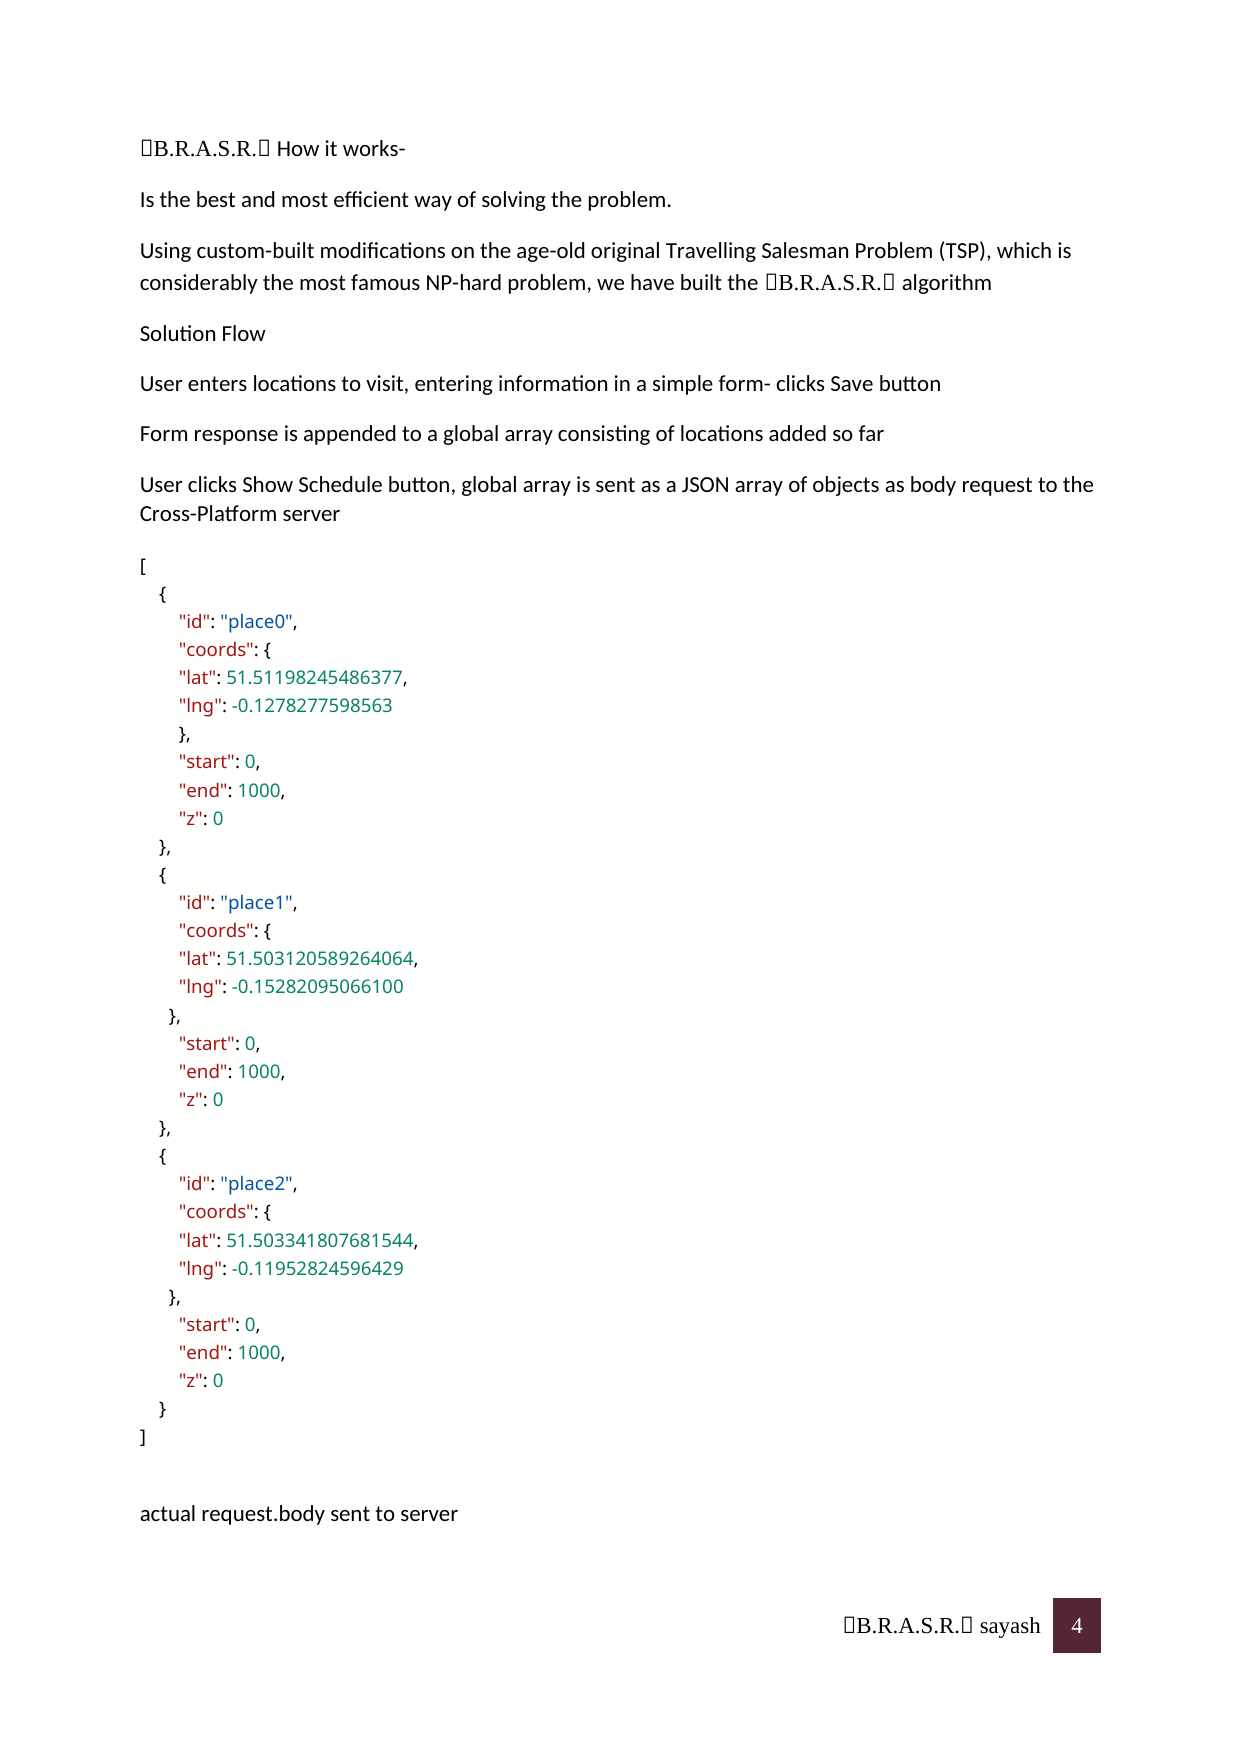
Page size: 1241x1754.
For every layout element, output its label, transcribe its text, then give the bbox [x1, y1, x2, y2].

text Is the best and most efficient way of solving the problem. [139, 186, 1101, 214]
text }, [139, 831, 1101, 859]
text [ [139, 549, 1101, 577]
text Form response is appended to a global array consisting of locations added so far [139, 419, 1101, 447]
text "end": 1000, [139, 1056, 1101, 1084]
text "id": "place2", [139, 1168, 1101, 1196]
text "lat": 51.51198245486377, [139, 662, 1101, 690]
text }, [139, 999, 1101, 1027]
text "lat": 51.503341807681544, [139, 1224, 1101, 1252]
text "end": 1000, [139, 774, 1101, 802]
text "lng": -0.15282095066100 [139, 971, 1101, 999]
text User enters locations to visit, entering information in a simple form- clicks Save button [139, 369, 1101, 397]
text ] [139, 1421, 1101, 1449]
text "coords": { [139, 1196, 1101, 1224]
text "lng": -0.1278277598563 [139, 690, 1101, 718]
text "end": 1000, [139, 1337, 1101, 1365]
text }, [139, 1112, 1101, 1140]
text "start": 0, [139, 1027, 1101, 1056]
text Using custom-built modifications on the age-old original Travelling Salesman Problem (TSP), which is considerably the most famous NP-hard problem, we have built the 🛵B.R.A.S.R.✅ algorithm [139, 236, 1101, 297]
text 🛵B.R.A.S.R.✅ How it works- [139, 132, 1101, 163]
text "z": 0 [139, 1084, 1101, 1112]
text "z": 0 [139, 1365, 1101, 1393]
text "coords": { [139, 634, 1101, 662]
text } [139, 1393, 1101, 1421]
text "start": 0, [139, 1309, 1101, 1337]
text "id": "place0", [139, 606, 1101, 634]
text Solution Flow [139, 319, 1101, 347]
text }, [139, 1281, 1101, 1309]
text actual request.body sent to server [139, 1499, 1101, 1527]
text "lng": -0.11952824596429 [139, 1252, 1101, 1281]
text "lat": 51.503120589264064, [139, 943, 1101, 971]
text { [139, 577, 1101, 606]
text { [139, 859, 1101, 887]
text { [139, 1140, 1101, 1168]
text "z": 0 [139, 802, 1101, 831]
text }, [139, 718, 1101, 746]
text "start": 0, [139, 746, 1101, 774]
text "coords": { [139, 915, 1101, 943]
text User clicks Show Schedule button, global array is sent as a JSON array of objects as body request to the Cross-Platform server [139, 470, 1101, 527]
text "id": "place1", [139, 887, 1101, 915]
